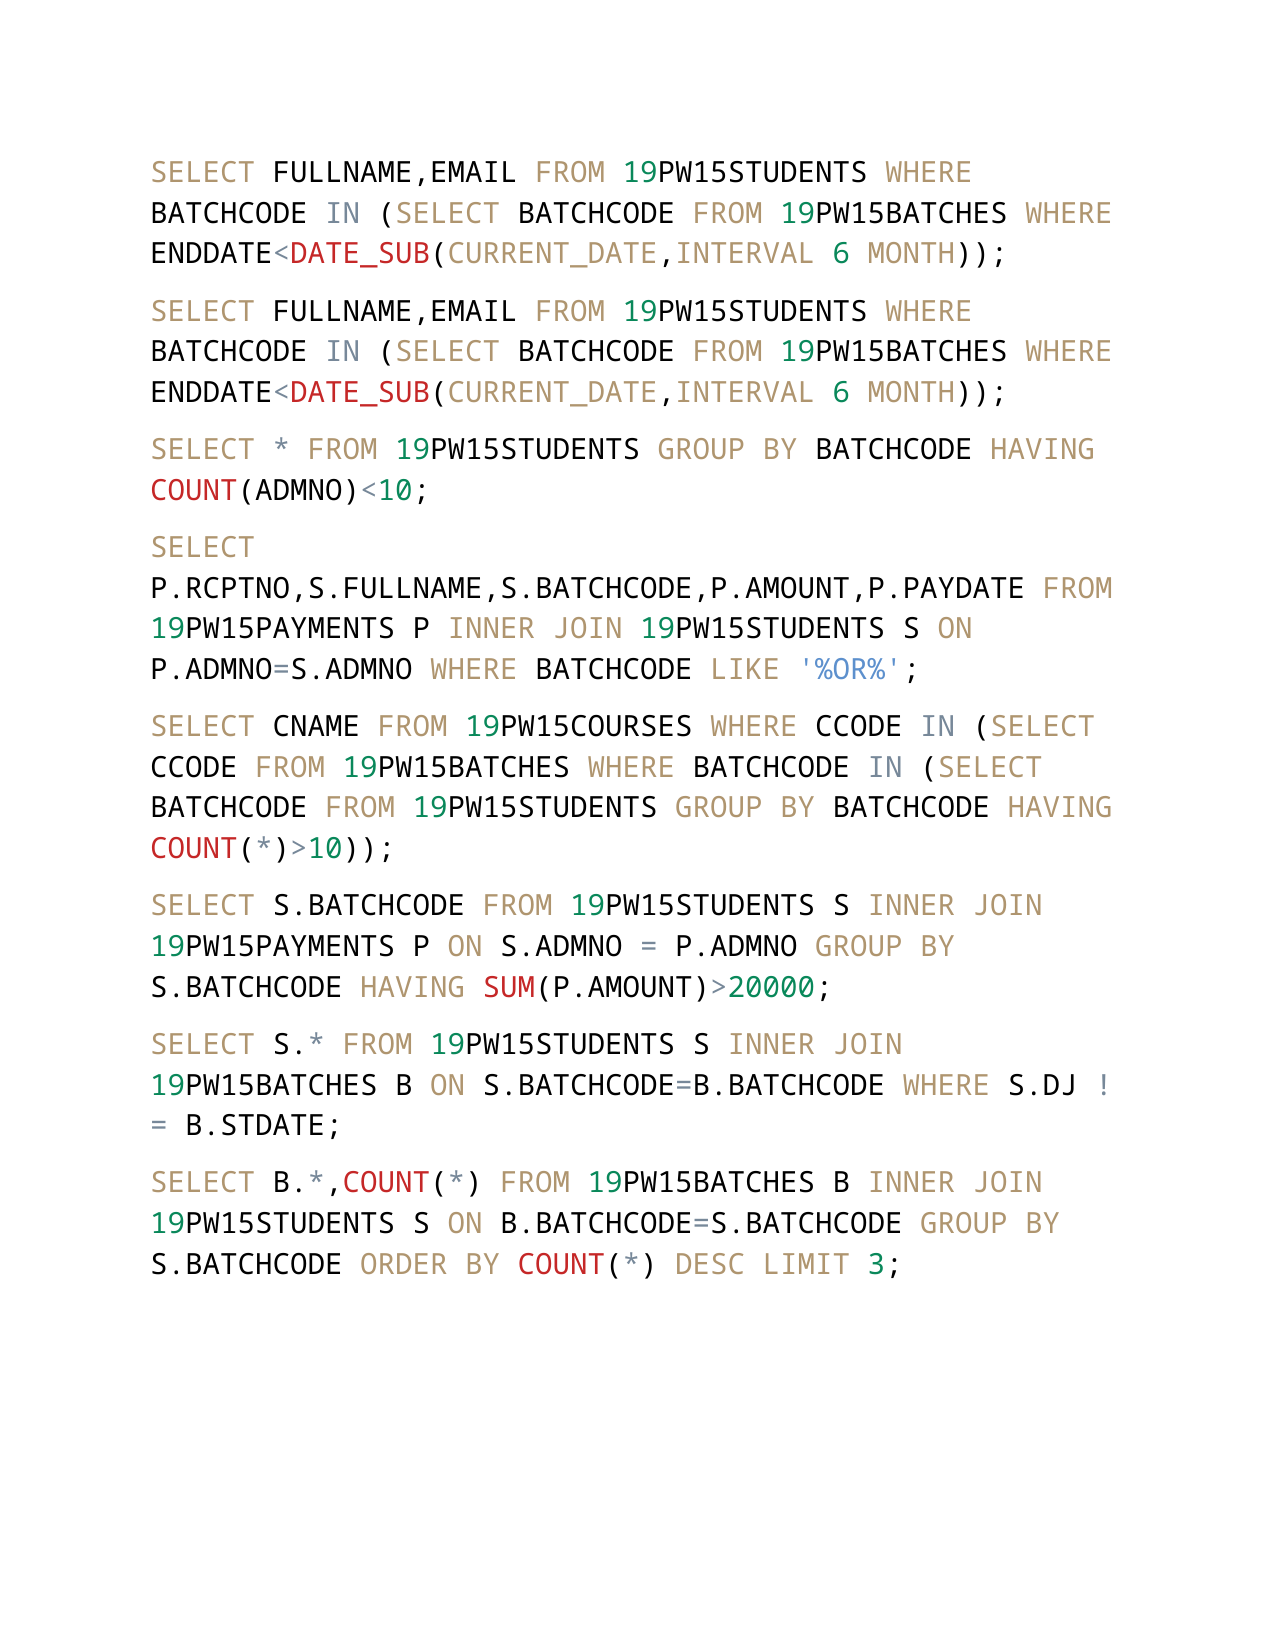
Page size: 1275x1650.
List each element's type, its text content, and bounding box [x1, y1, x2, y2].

text SELECT P.RCPTNO,S.FULLNAME,S.BATCHCODE,P.AMOUNT,P.PAYDATE FROM 19PW15PAYMENTS P INNER JOIN 19PW15STUDENTS S ON P.ADMNO=S.ADMNO WHERE BATCHCODE LIKE '%OR%'; [150, 525, 1125, 687]
text SELECT B.*,COUNT(*) FROM 19PW15BATCHES B INNER JOIN 19PW15STUDENTS S ON B.BATCHCODE=S.BATCHCODE GROUP BY S.BATCHCODE ORDER BY COUNT(*) DESC LIMIT 3; [150, 1160, 1125, 1282]
text SELECT S.BATCHCODE FROM 19PW15STUDENTS S INNER JOIN 19PW15PAYMENTS P ON S.ADMNO = P.ADMNO GROUP BY S.BATCHCODE HAVING SUM(P.AMOUNT)>20000; [150, 883, 1125, 1005]
text SELECT FULLNAME,EMAIL FROM 19PW15STUDENTS WHERE BATCHCODE IN (SELECT BATCHCODE FROM 19PW15BATCHES WHERE ENDDATE<DATE_SUB(CURRENT_DATE,INTERVAL 6 MONTH)); [150, 288, 1125, 410]
text SELECT S.* FROM 19PW15STUDENTS S INNER JOIN 19PW15BATCHES B ON S.BATCHCODE=B.BATCHCODE WHERE S.DJ != B.STDATE; [150, 1022, 1125, 1144]
text SELECT FULLNAME,EMAIL FROM 19PW15STUDENTS WHERE BATCHCODE IN (SELECT BATCHCODE FROM 19PW15BATCHES WHERE ENDDATE<DATE_SUB(CURRENT_DATE,INTERVAL 6 MONTH)); [150, 150, 1125, 272]
text SELECT * FROM 19PW15STUDENTS GROUP BY BATCHCODE HAVING COUNT(ADMNO)<10; [150, 427, 1125, 508]
text SELECT CNAME FROM 19PW15COURSES WHERE CCODE IN (SELECT CCODE FROM 19PW15BATCHES WHERE BATCHCODE IN (SELECT BATCHCODE FROM 19PW15STUDENTS GROUP BY BATCHCODE HAVING COUNT(*)>10)); [150, 704, 1125, 867]
